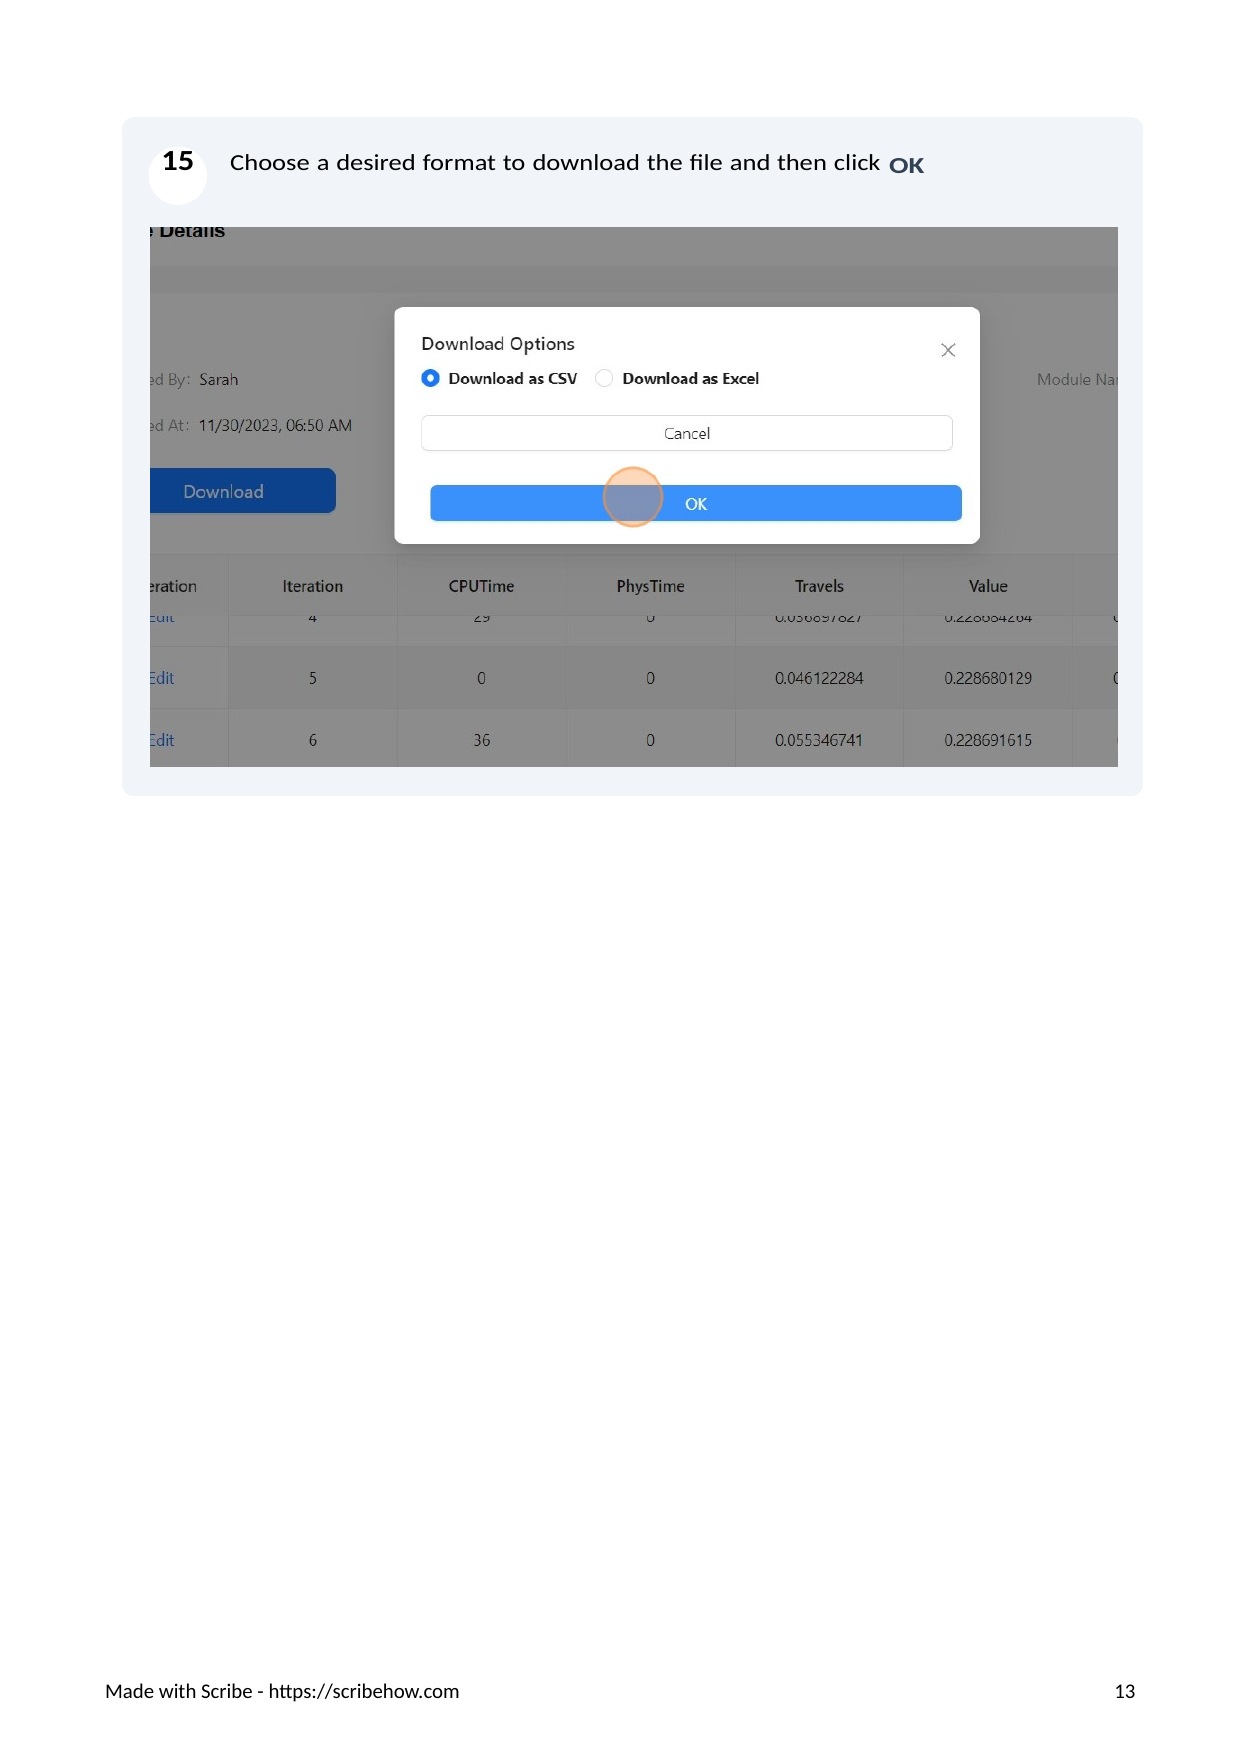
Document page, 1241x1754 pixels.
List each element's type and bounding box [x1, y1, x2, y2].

picture [150, 227, 1118, 767]
